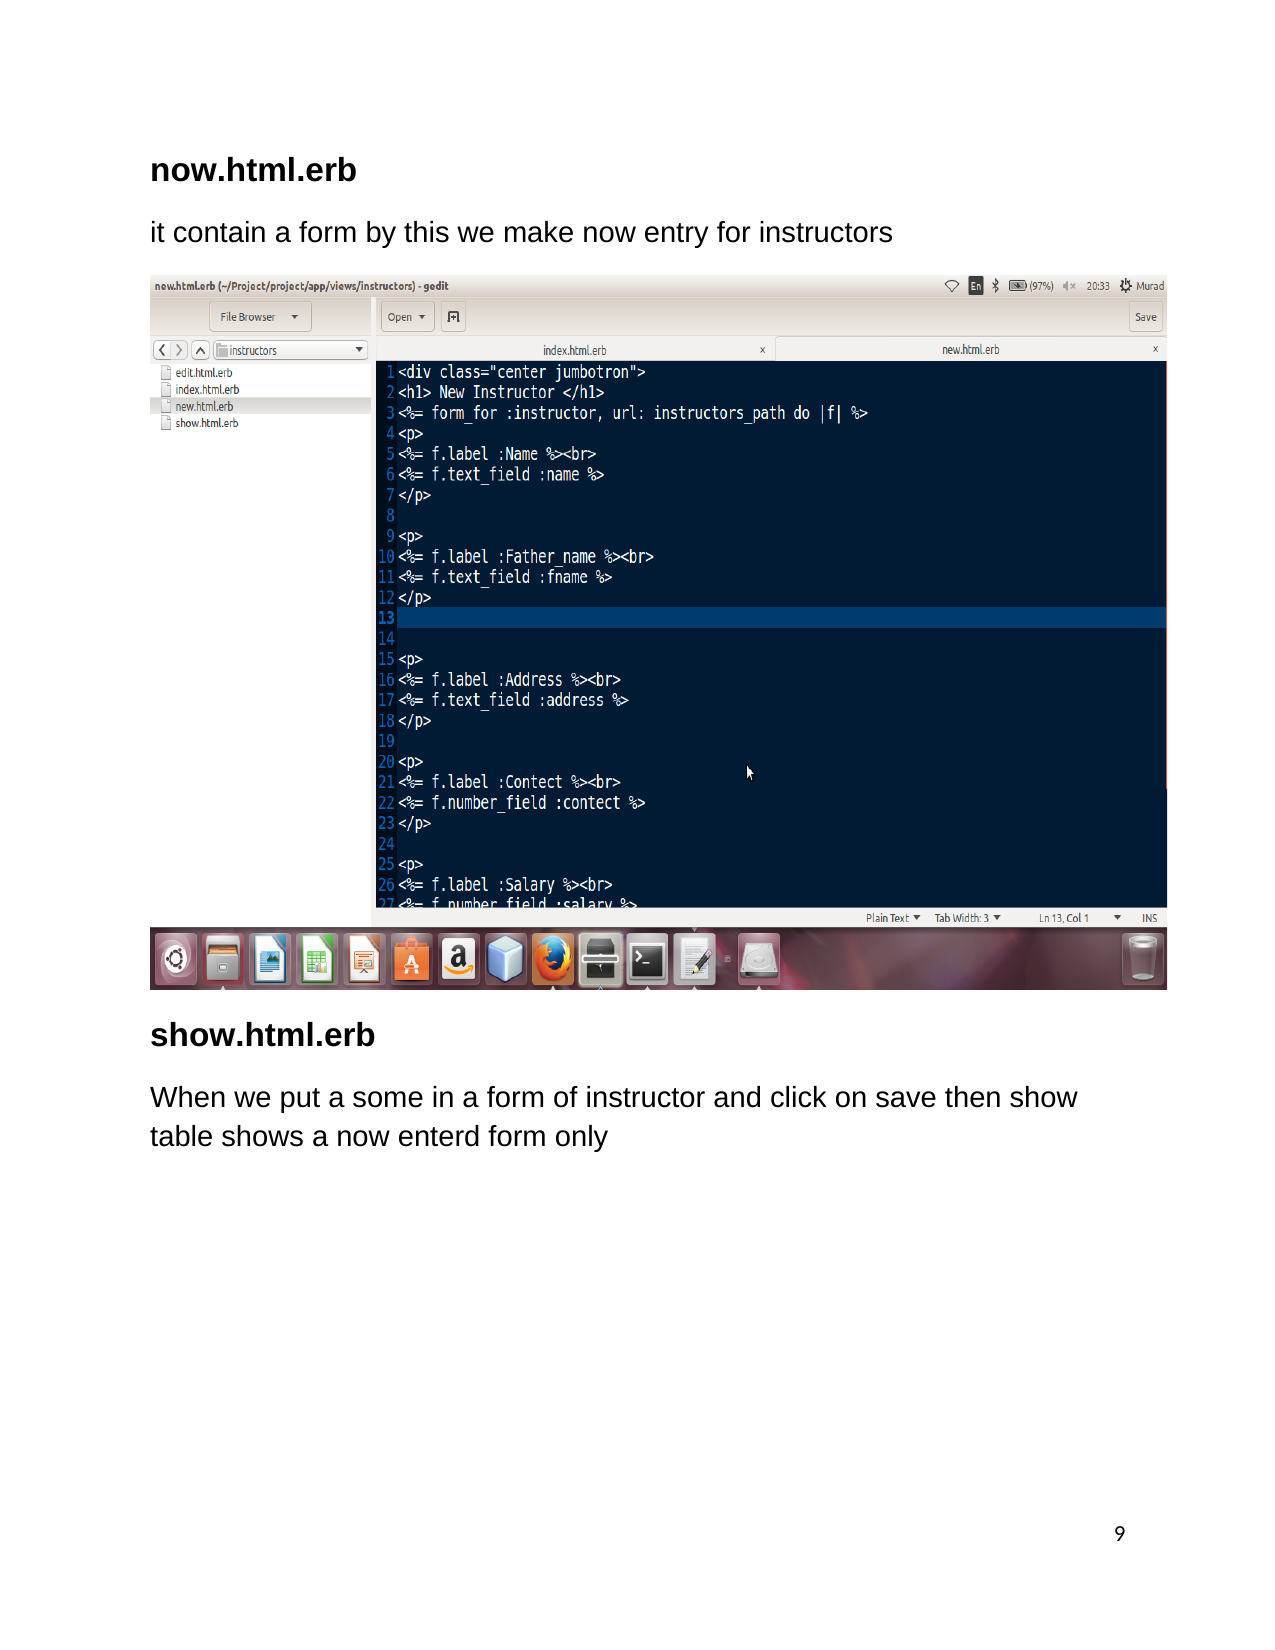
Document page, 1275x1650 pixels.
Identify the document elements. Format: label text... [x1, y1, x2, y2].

text now.html.erb [150, 150, 1125, 188]
text When we put a some in a form of instructor and click on save then show table shows a now enterd form only [150, 1080, 1125, 1152]
text show.html.erb [150, 1015, 1125, 1053]
picture [150, 274, 1168, 990]
text it contain a form by this we make now entry for instructors [150, 215, 1125, 248]
